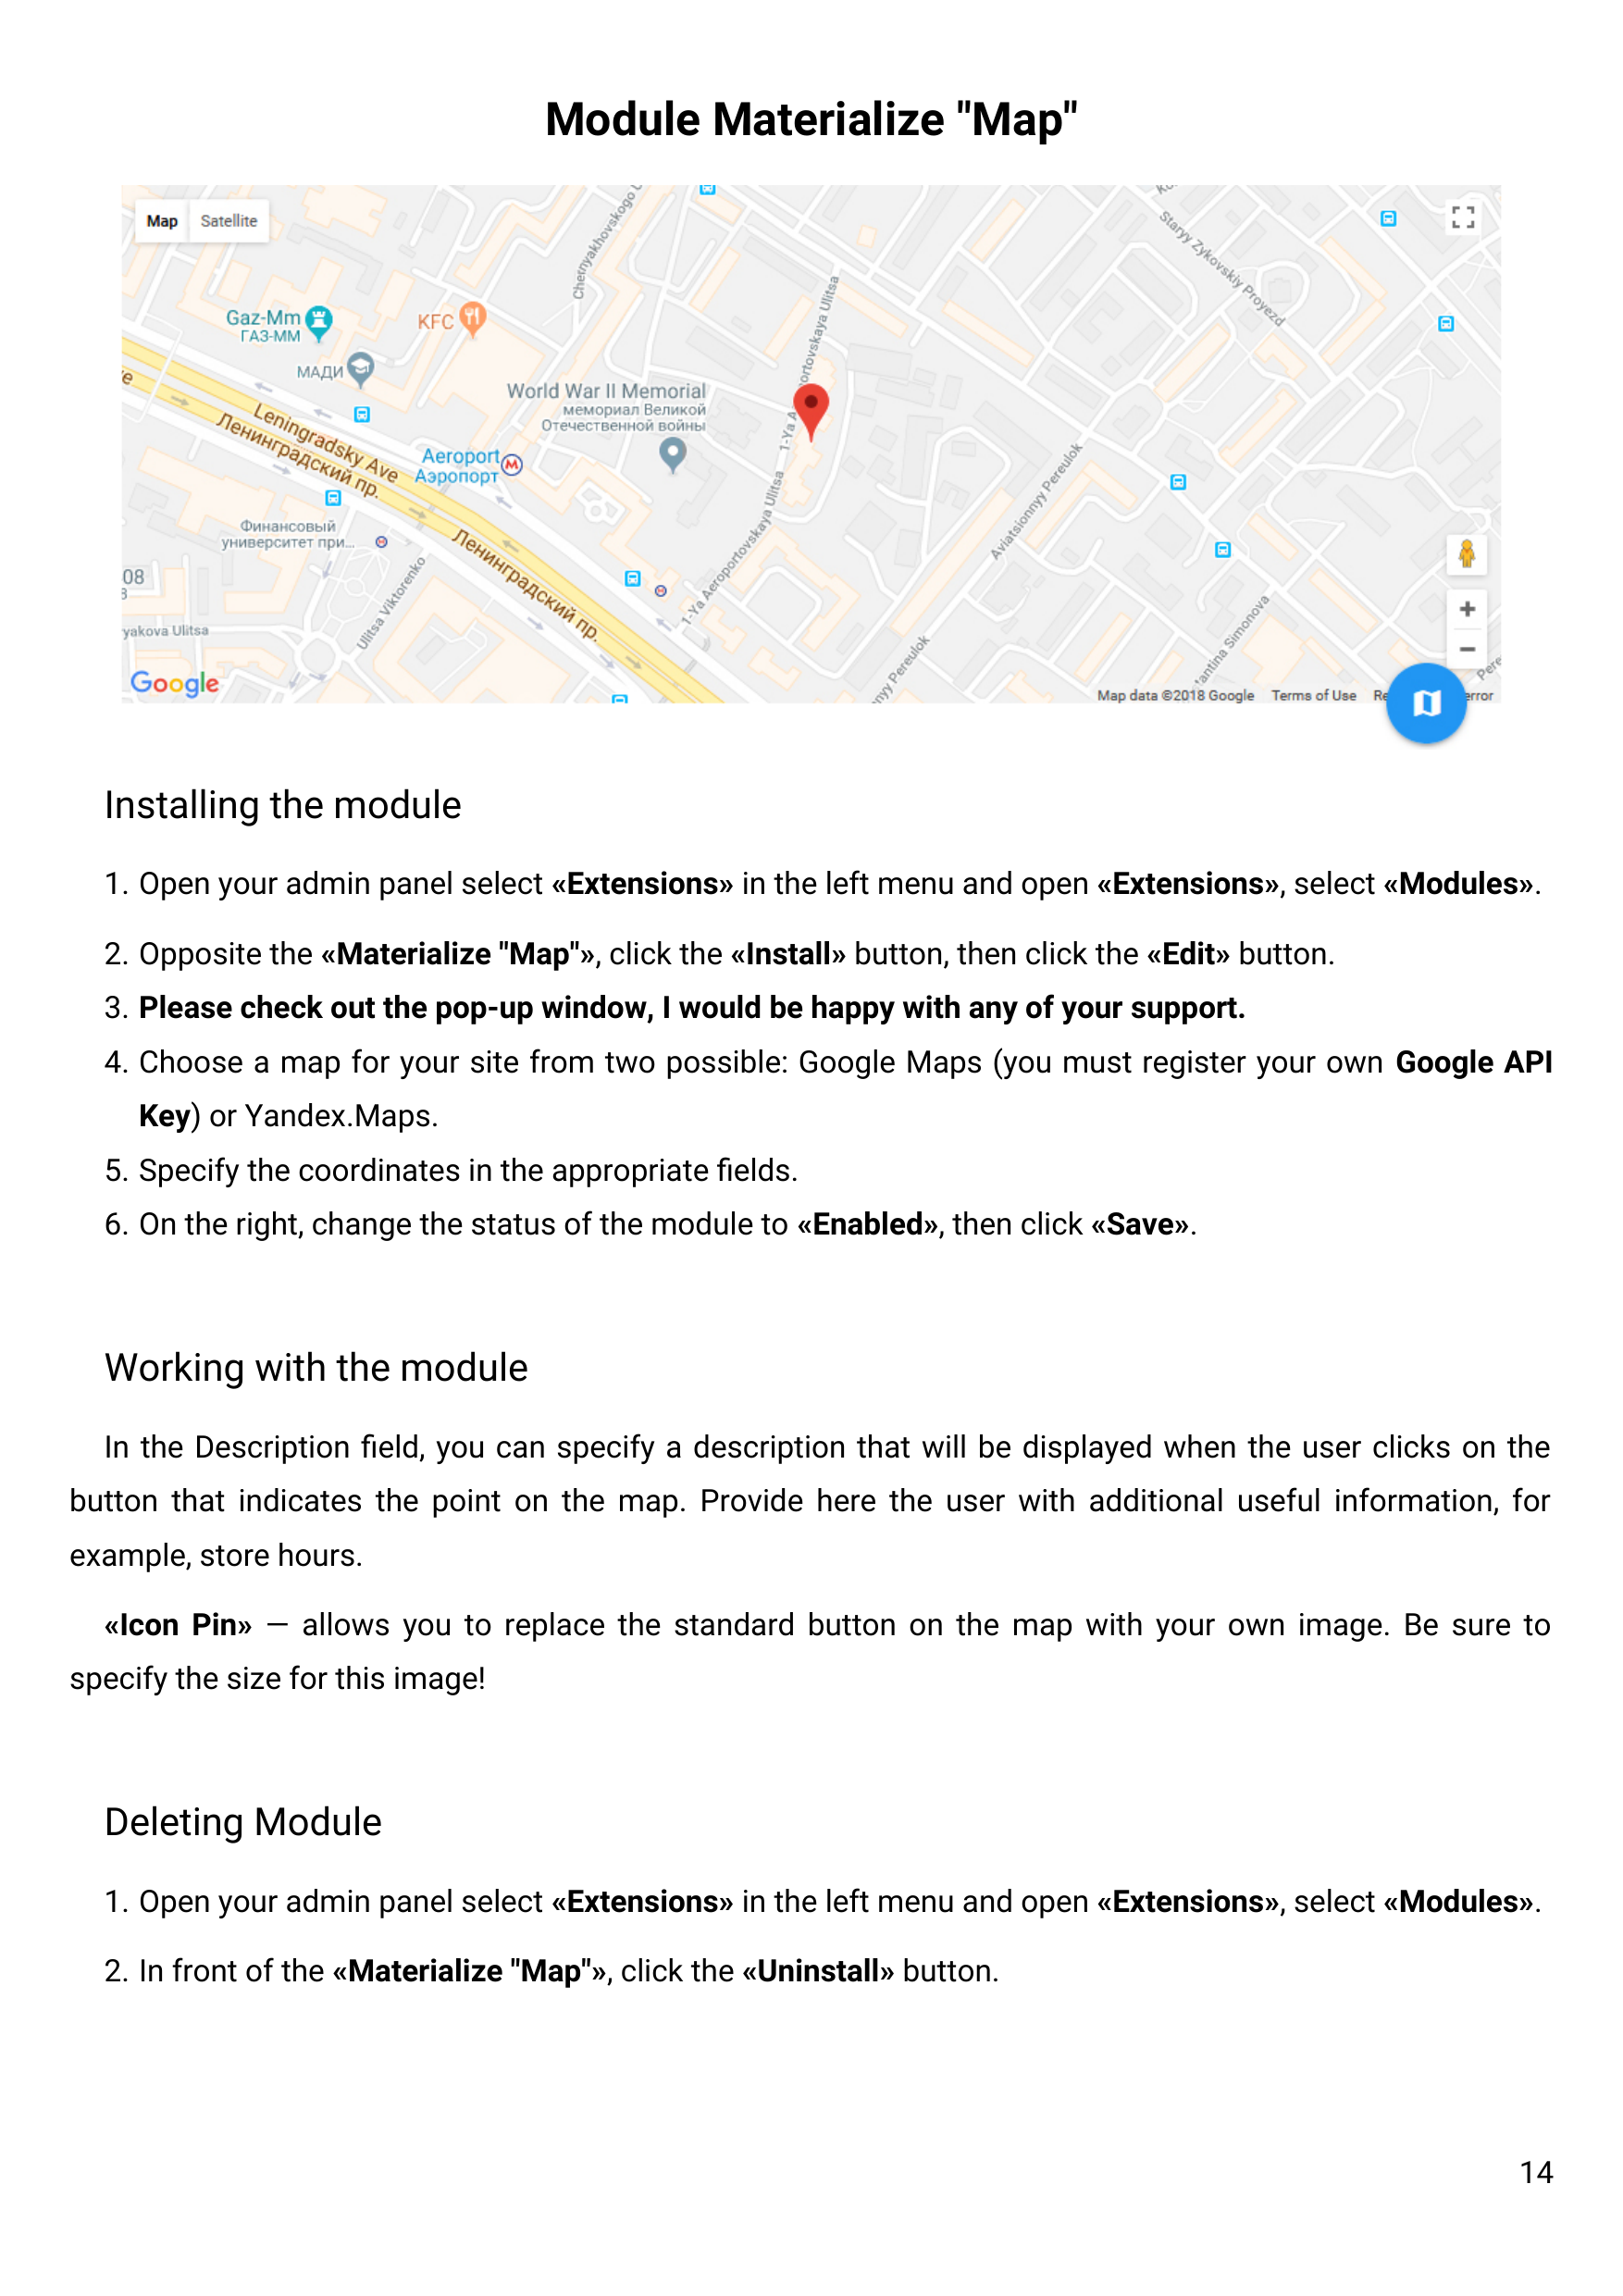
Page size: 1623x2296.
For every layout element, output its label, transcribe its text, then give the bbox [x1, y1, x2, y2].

list Opposite the «Materialize "Map"», click the «Install» button, then click the «Edit» button. [104, 936, 1554, 972]
list Open your admin panel select «Extensions» in the left menu and open «Extensions», select «Modules». [104, 1883, 1554, 1919]
text In the Description field, you can specify a description that will be displayed when the user clicks on the button that indicates the point on the map. Provide here the user with additional useful information, for example, store hours. [69, 1429, 1554, 1573]
list Choose a map for your site from two possible: Google Maps (you must register your own Google API Key) or Yandex.Maps. [104, 1044, 1554, 1135]
picture [121, 185, 1502, 750]
list Please check out the pop-up window, I would be happy with any of your support. [104, 989, 1554, 1026]
text Deleting Module [69, 1800, 1554, 1845]
text «Icon Pin» — allows you to replace the standard button on the map with your own image. Be sure to specify the size for this image! [69, 1607, 1554, 1697]
list On the right, change the status of the module to «Enabled», then click «Save». [104, 1207, 1554, 1243]
list Working with the module [69, 1346, 1554, 1391]
text Module Materialize "Map" [69, 93, 1554, 147]
list Installing the module [69, 783, 1554, 828]
list In front of the «Materialize "Map"», click the «Uninstall» button. [104, 1953, 1554, 1989]
list Open your admin panel select «Extensions» in the left menu and open «Extensions», select «Modules». [104, 866, 1554, 902]
list Specify the coordinates in the appropriate fields. [104, 1152, 1554, 1188]
